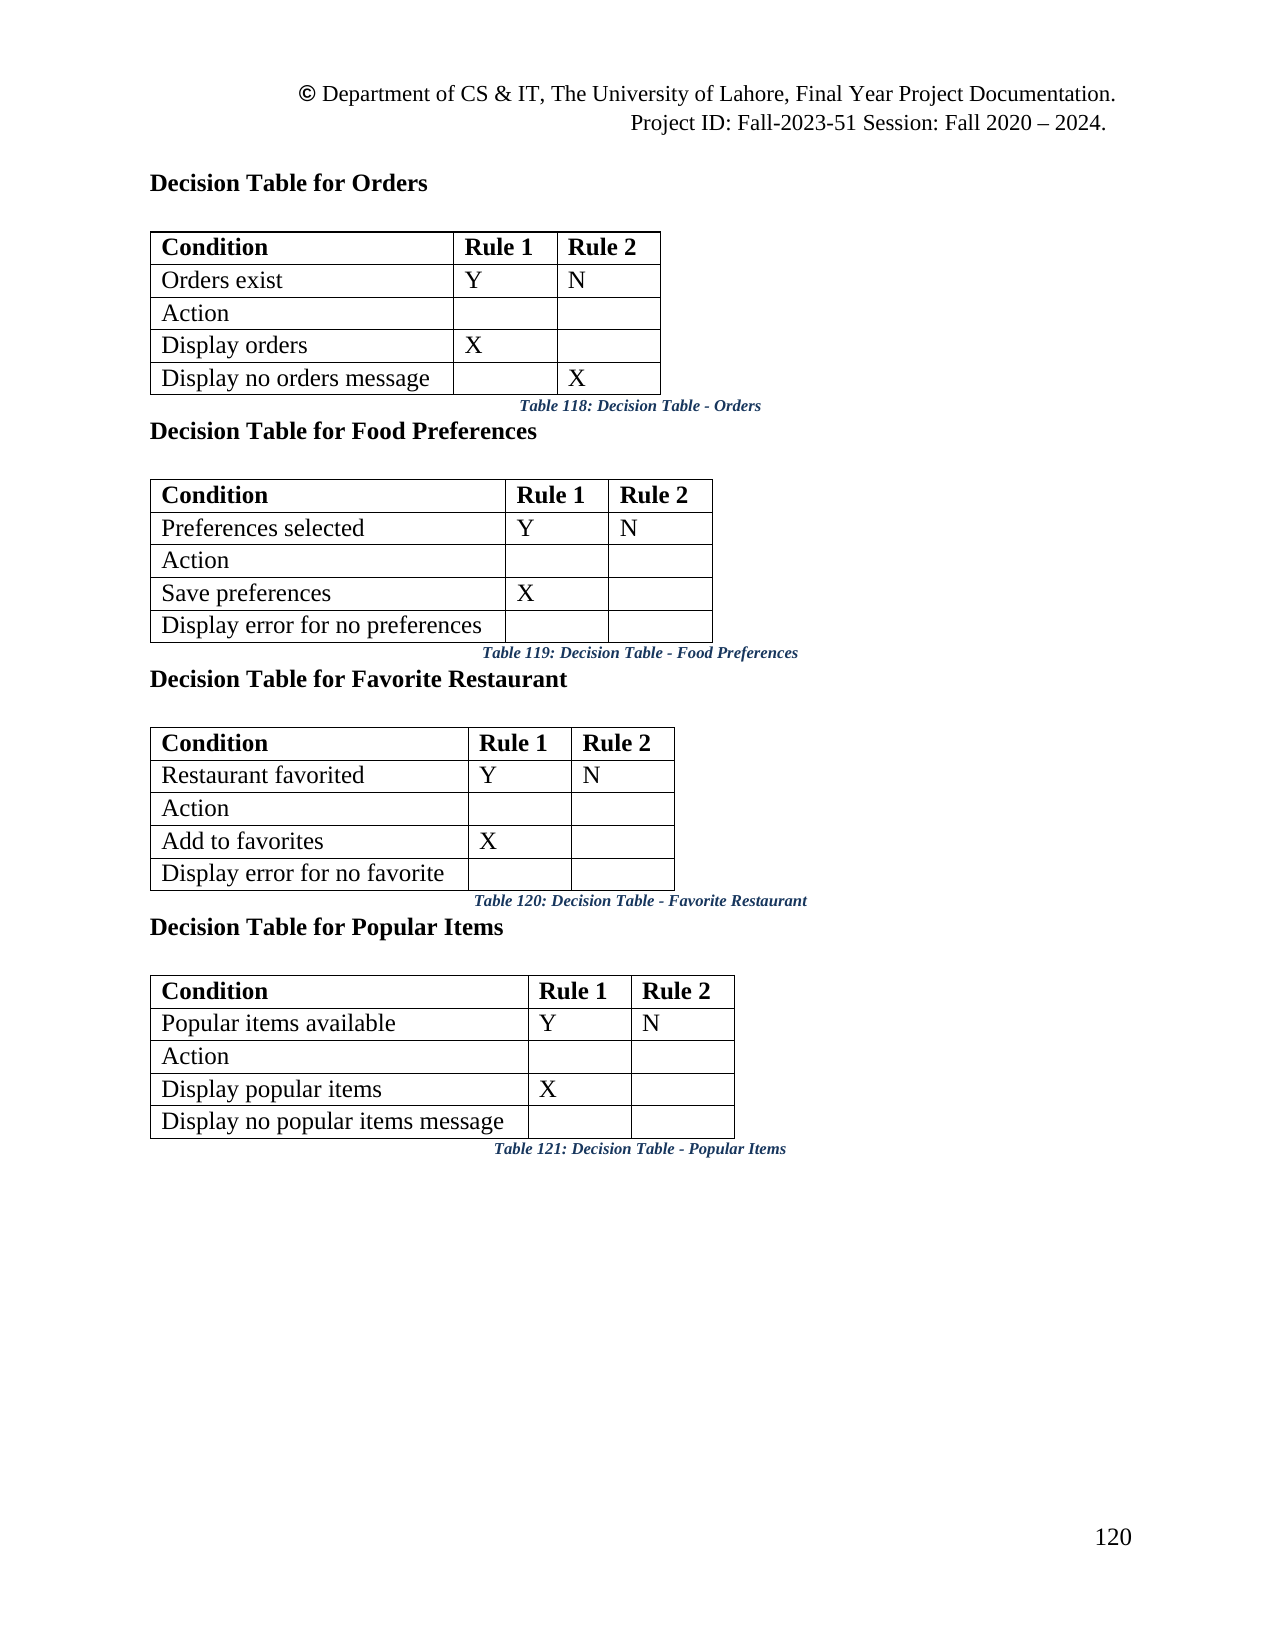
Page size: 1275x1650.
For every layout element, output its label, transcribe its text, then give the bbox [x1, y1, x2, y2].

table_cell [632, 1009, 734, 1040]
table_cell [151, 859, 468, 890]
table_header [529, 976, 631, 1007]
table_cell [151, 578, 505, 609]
subtitle Table 118: Decision Table - Orders [150, 395, 1132, 414]
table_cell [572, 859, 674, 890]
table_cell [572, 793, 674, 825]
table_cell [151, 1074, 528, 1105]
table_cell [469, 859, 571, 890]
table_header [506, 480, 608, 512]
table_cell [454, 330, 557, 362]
text Decision Table for Food Preferences [149, 416, 1132, 445]
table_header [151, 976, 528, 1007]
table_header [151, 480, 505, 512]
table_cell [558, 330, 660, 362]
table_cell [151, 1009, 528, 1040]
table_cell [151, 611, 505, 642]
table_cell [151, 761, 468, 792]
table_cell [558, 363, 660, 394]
text Decision Table for Favorite Restaurant [149, 664, 1132, 693]
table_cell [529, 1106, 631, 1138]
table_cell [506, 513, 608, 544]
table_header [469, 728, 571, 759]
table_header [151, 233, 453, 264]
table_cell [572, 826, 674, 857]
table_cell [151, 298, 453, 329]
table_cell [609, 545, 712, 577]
subtitle Table 120: Decision Table - Favorite Restaurant [150, 891, 1132, 910]
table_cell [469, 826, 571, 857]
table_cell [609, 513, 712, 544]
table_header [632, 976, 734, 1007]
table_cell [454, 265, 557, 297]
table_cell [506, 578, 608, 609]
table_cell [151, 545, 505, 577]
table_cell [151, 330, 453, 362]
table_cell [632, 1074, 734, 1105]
text Decision Table for Popular Items [149, 912, 1132, 940]
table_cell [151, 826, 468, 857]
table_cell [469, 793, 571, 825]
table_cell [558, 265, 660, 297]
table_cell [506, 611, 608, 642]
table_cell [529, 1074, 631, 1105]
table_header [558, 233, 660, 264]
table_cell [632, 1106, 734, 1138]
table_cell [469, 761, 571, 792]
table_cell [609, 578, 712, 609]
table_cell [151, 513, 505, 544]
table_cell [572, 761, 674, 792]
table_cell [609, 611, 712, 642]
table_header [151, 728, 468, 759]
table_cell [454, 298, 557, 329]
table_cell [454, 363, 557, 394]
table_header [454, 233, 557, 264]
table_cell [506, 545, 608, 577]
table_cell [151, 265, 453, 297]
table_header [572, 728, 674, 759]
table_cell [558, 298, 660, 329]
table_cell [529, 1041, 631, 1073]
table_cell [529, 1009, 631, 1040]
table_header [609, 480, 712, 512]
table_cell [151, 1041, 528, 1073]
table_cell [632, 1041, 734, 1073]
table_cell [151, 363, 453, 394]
subtitle Table 121: Decision Table - Popular Items [150, 1139, 1132, 1158]
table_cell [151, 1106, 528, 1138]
text Decision Table for Orders [149, 168, 1132, 197]
subtitle Table 119: Decision Table - Food Preferences [150, 643, 1132, 662]
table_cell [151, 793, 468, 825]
